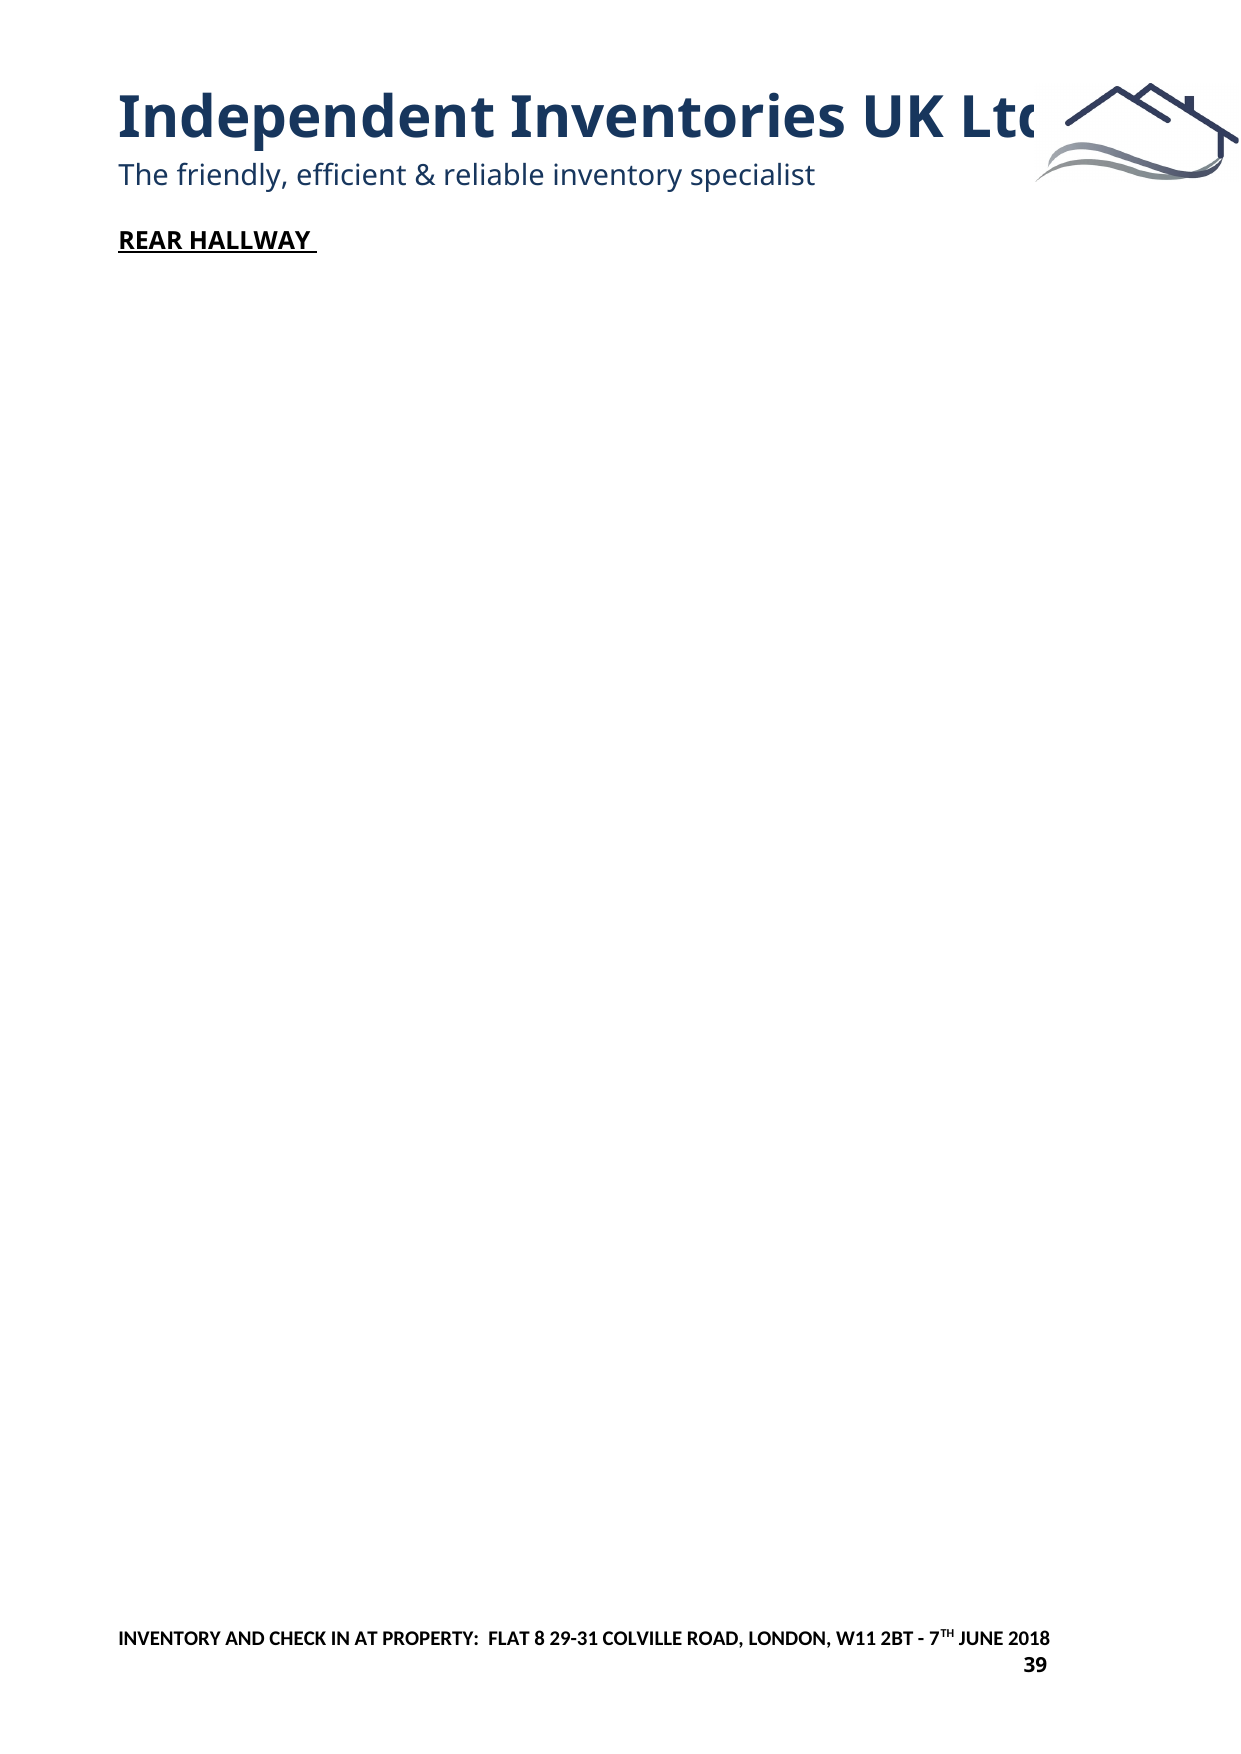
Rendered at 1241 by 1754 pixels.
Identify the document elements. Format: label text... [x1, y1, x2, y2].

text REAR HALLWAY [118, 223, 1087, 257]
picture [1034, 83, 1239, 181]
